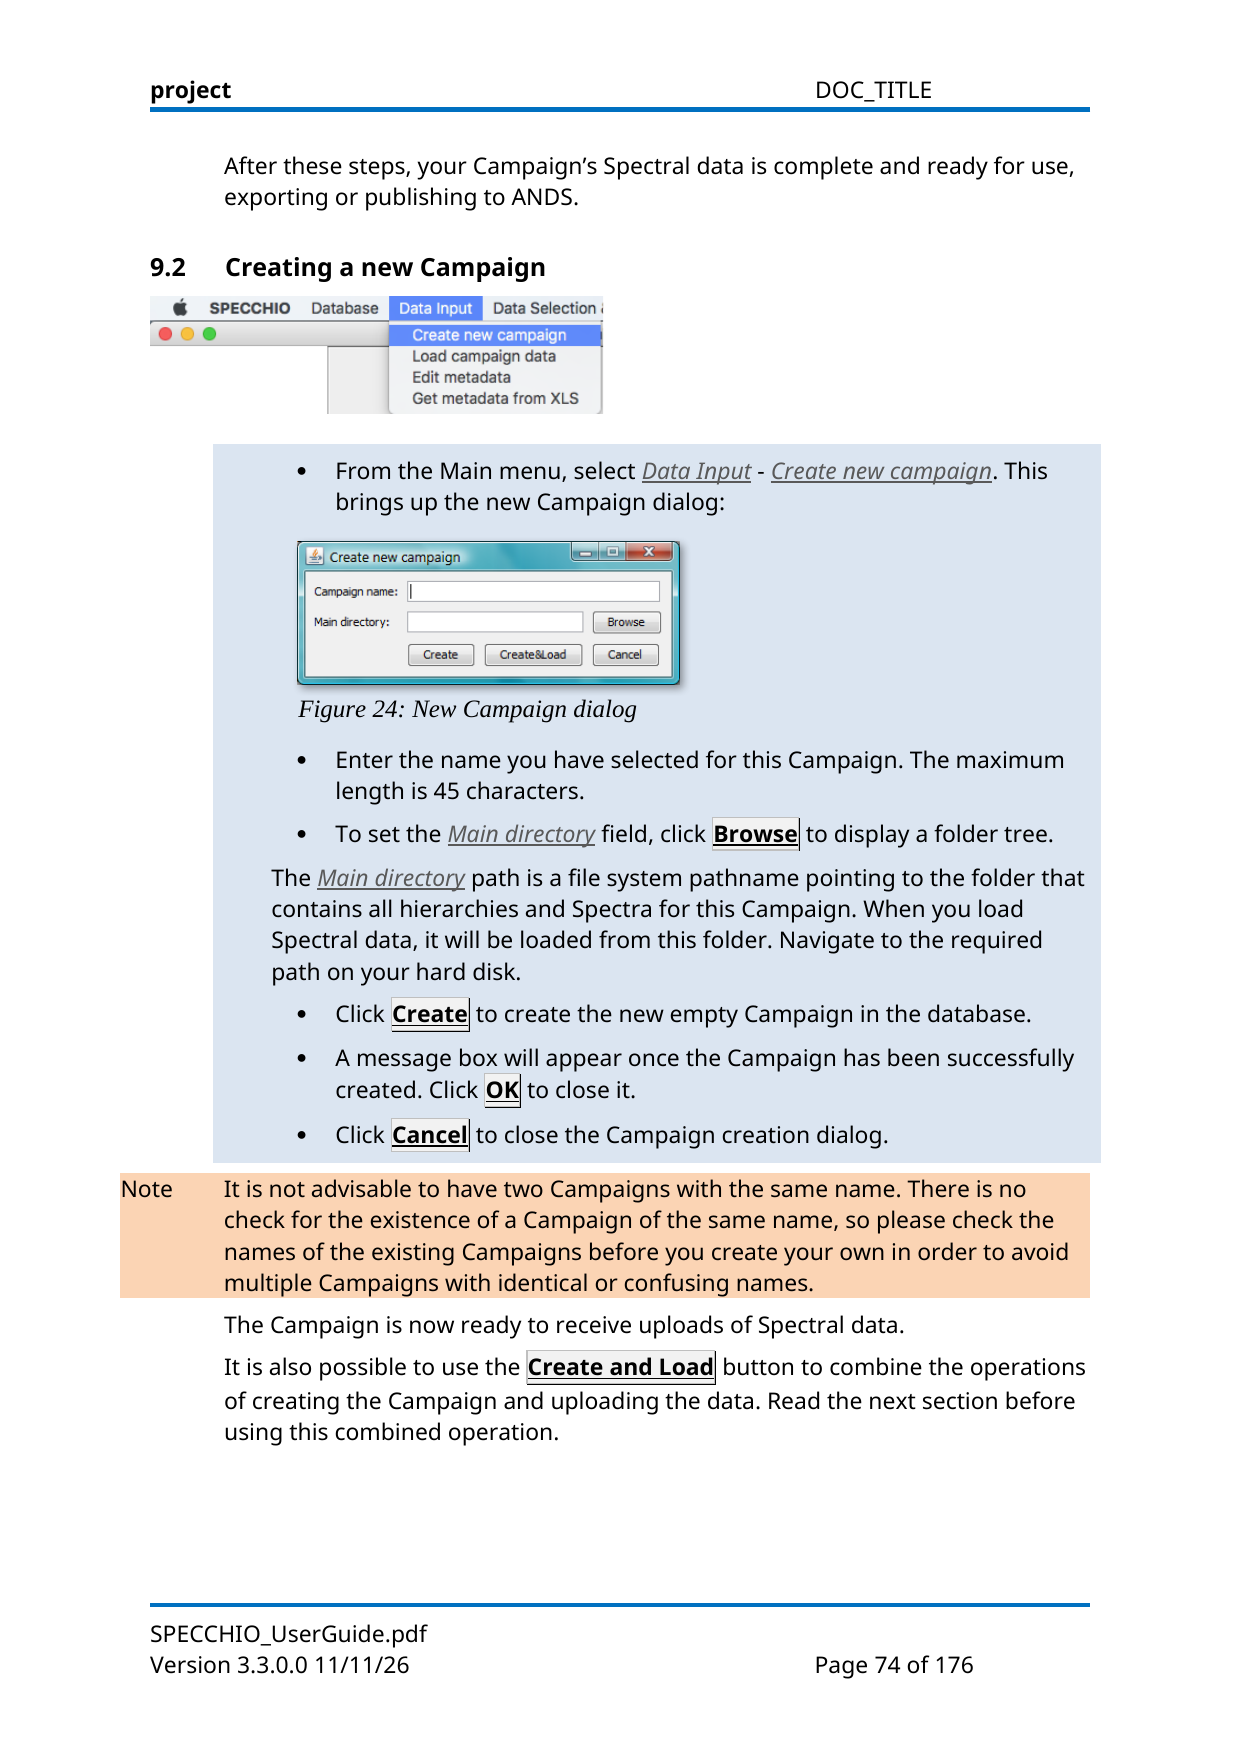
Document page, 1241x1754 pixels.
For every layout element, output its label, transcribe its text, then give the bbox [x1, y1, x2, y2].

text It is also possible to use the Create and Load button to combine the operations of creating the Campaign and uploading the data. Read the next section before using this combined operation. [224, 1350, 1090, 1447]
picture [150, 296, 604, 414]
table_header From the Main menu, select Data Input - Create new campaign. This brings up the new Campaign dialog: Figure 24: New Campaign dialog Enter the name you have selected for this Campaign. The maximum length is 45 characters. To set the Main directory field, click Browse to display a folder tree. The Main directory path is a file system pathname pointing to the folder that contains all hierarchies and Spectra for this Campaign. When you load Spectral data, it will be loaded from this folder. Navigate to the required path on your hard disk. Click Create to create the new empty Campaign in the database. A message box will appear once the Campaign has been successfully created. Click OK to close it. Click Cancel to close the Campaign creation dialog. [213, 444, 1101, 1163]
text The Campaign is now ready to receive uploads of Spectral data. [224, 1309, 1090, 1340]
text Note It is not advisable to have two Campaigns with the same name. There is no check for the existence of a Campaign of the same name, so please check the names of the existing Campaigns before you create your own in order to avoid multiple Campaigns with identical or confusing names. [120, 1173, 1090, 1298]
picture [297, 541, 680, 685]
subtitle Creating a new Campaign [150, 250, 1090, 284]
text After these steps, your Campaign’s Spectral data is complete and ready for use, exporting or publishing to ANDS. [224, 150, 1090, 212]
